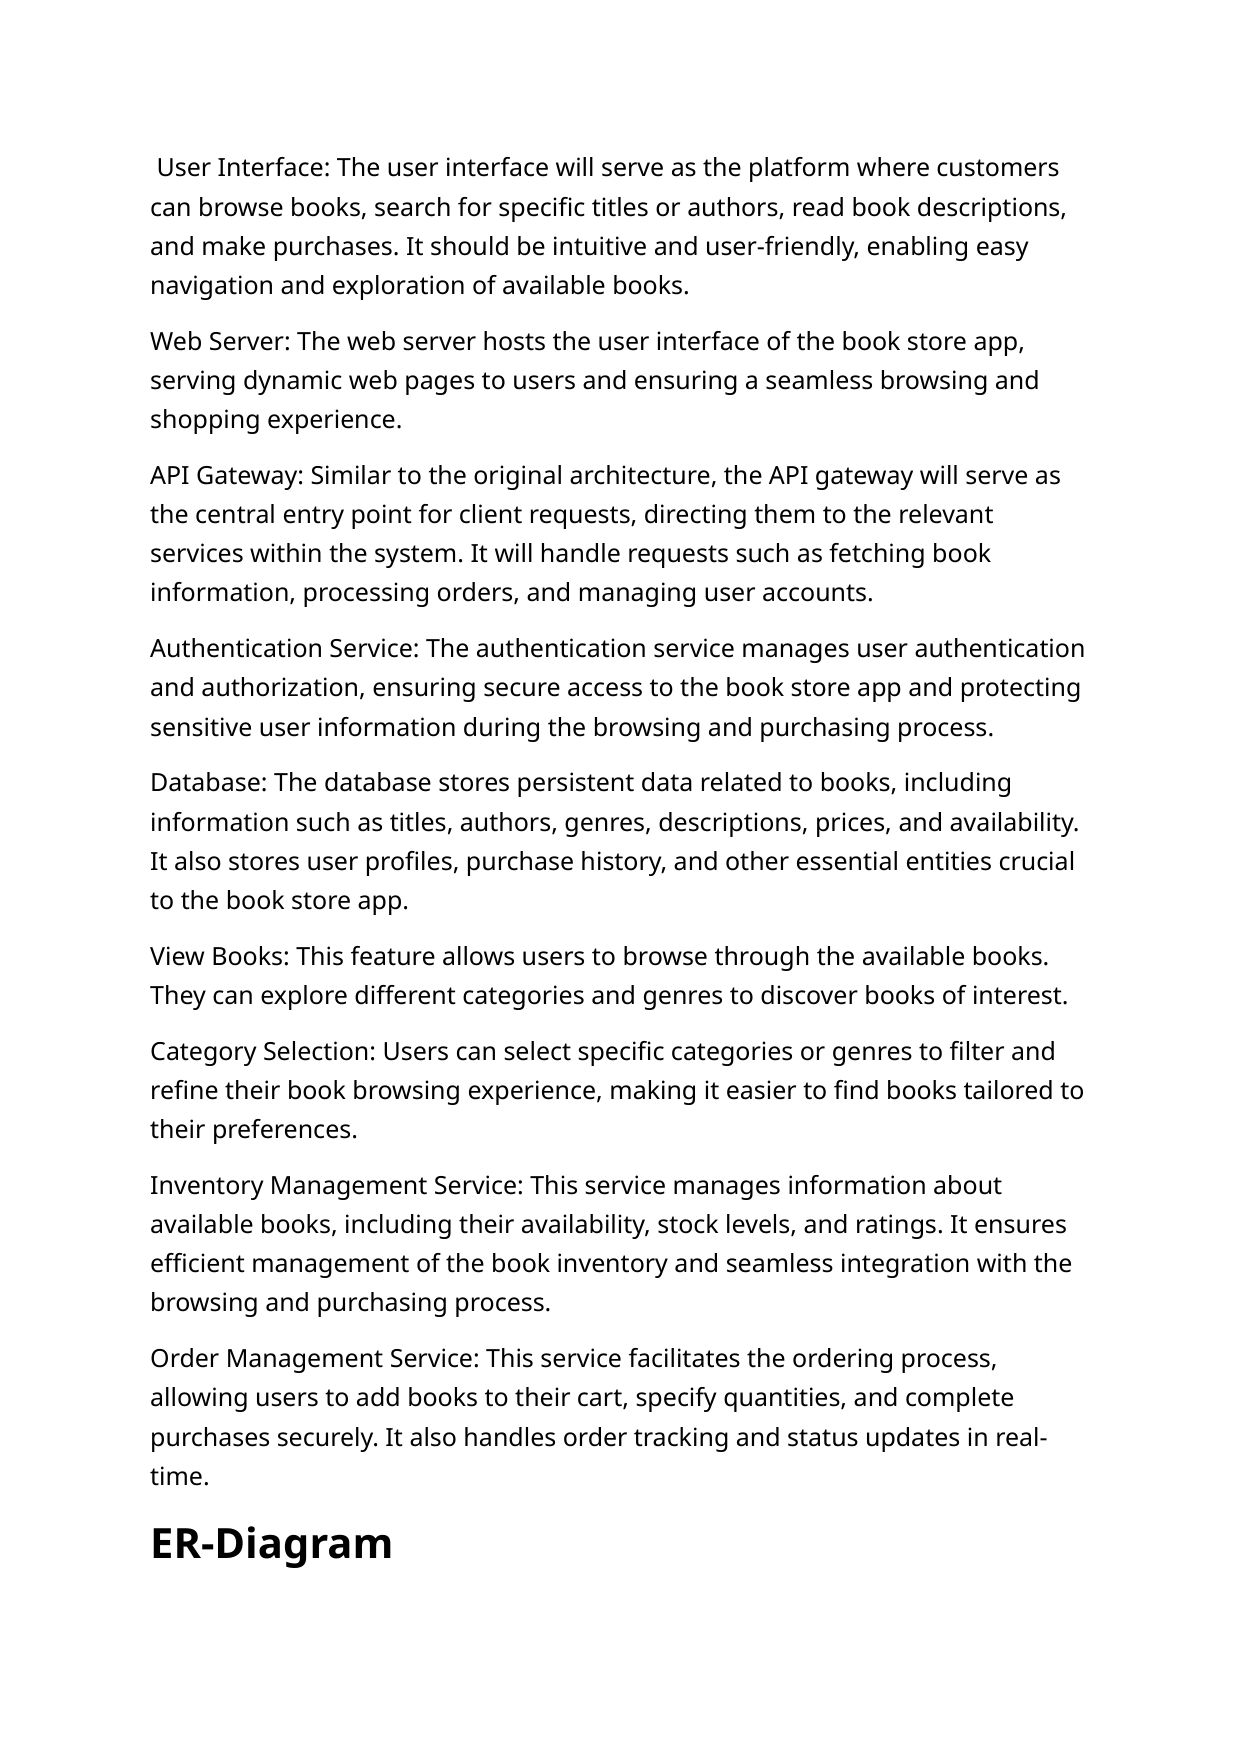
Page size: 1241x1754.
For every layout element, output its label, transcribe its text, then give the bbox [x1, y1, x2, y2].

text API Gateway: Similar to the original architecture, the API gateway will serve as the central entry point for client requests, directing them to the relevant services within the system. It will handle requests such as fetching book information, processing orders, and managing user accounts. [150, 457, 1090, 609]
text Database: The database stores persistent data related to books, including information such as titles, authors, genres, descriptions, prices, and availability. It also stores user profiles, purchase history, and other essential entities crucial to the book store app. [150, 765, 1090, 917]
text Order Management Service: This service facilitates the ordering process, allowing users to add books to their cart, specify quantities, and complete purchases securely. It also handles order tracking and status updates in real-time. [150, 1341, 1090, 1492]
text ER-Diagram [150, 1514, 1090, 1571]
text User Interface: The user interface will serve as the platform where customers can browse books, search for specific titles or authors, read book descriptions, and make purchases. It should be intuitive and user-friendly, enabling easy navigation and exploration of available books. [150, 150, 1090, 302]
text Category Selection: Users can select specific categories or genres to filter and refine their book browsing experience, making it easier to find books tailored to their preferences. [150, 1033, 1090, 1146]
text Authentication Service: The authentication service manages user authentication and authorization, ensuring secure access to the book store app and protecting sensitive user information during the browsing and purchasing process. [150, 631, 1090, 743]
text View Books: This feature allows users to browse through the available books. They can explore different categories and genres to discover books of interest. [150, 938, 1090, 1012]
text Web Server: The web server hosts the user interface of the book store app, serving dynamic web pages to users and ensuring a seamless browsing and shopping experience. [150, 323, 1090, 436]
text Inventory Management Service: This service manages information about available books, including their availability, stock levels, and ratings. It ensures efficient management of the book inventory and seamless integration with the browsing and purchasing process. [150, 1167, 1090, 1319]
